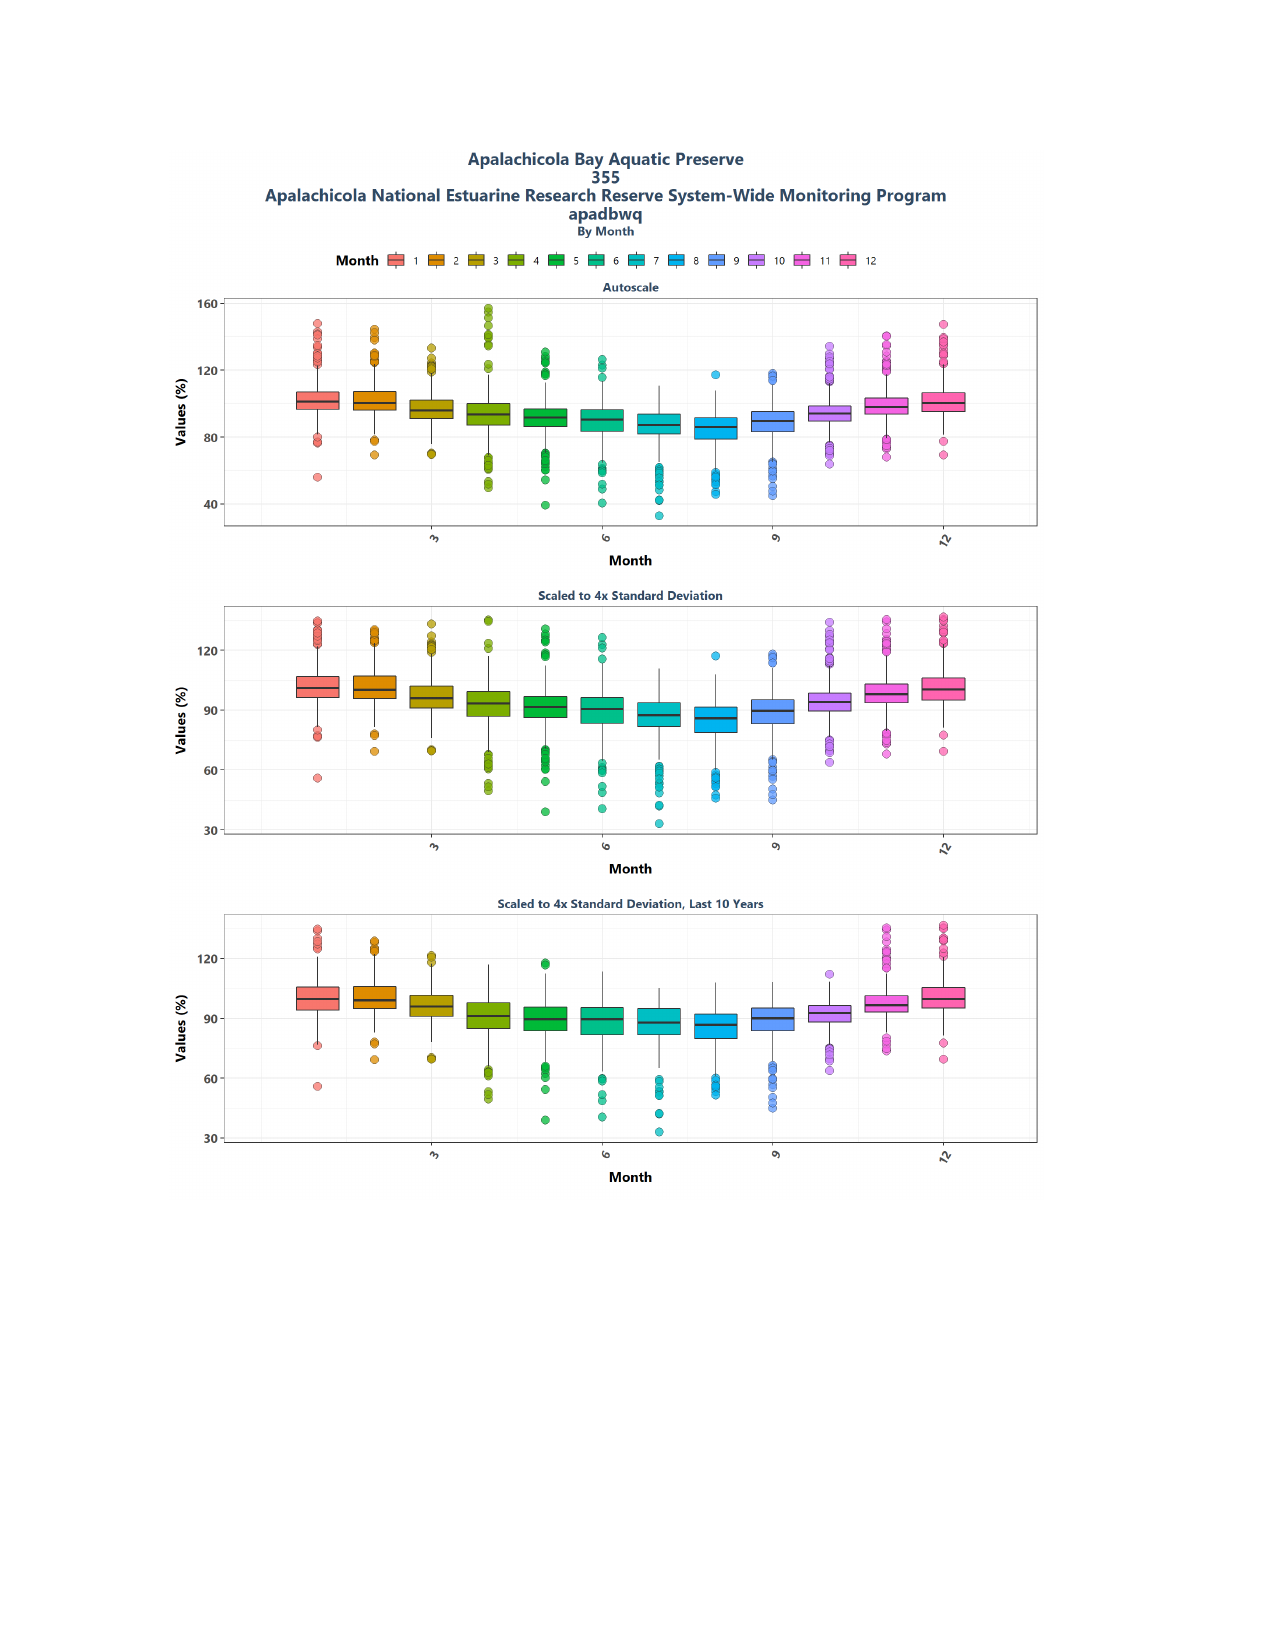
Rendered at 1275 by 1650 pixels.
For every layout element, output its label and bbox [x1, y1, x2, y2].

picture [168, 150, 1044, 1200]
